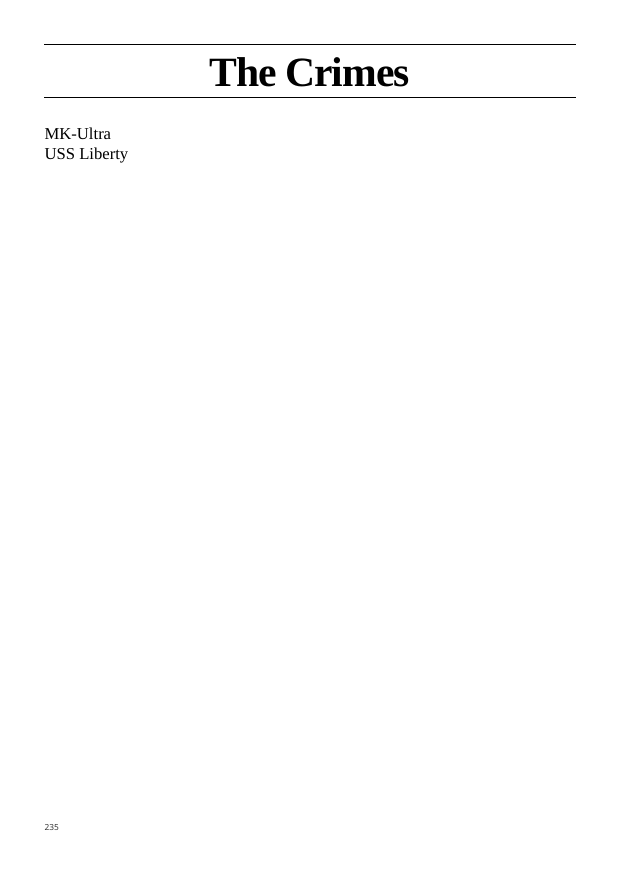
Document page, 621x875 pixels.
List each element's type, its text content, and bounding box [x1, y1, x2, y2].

text MK-Ultra [44, 123, 576, 143]
text USS Liberty [44, 144, 576, 163]
subtitle The Crimes [44, 45, 576, 97]
